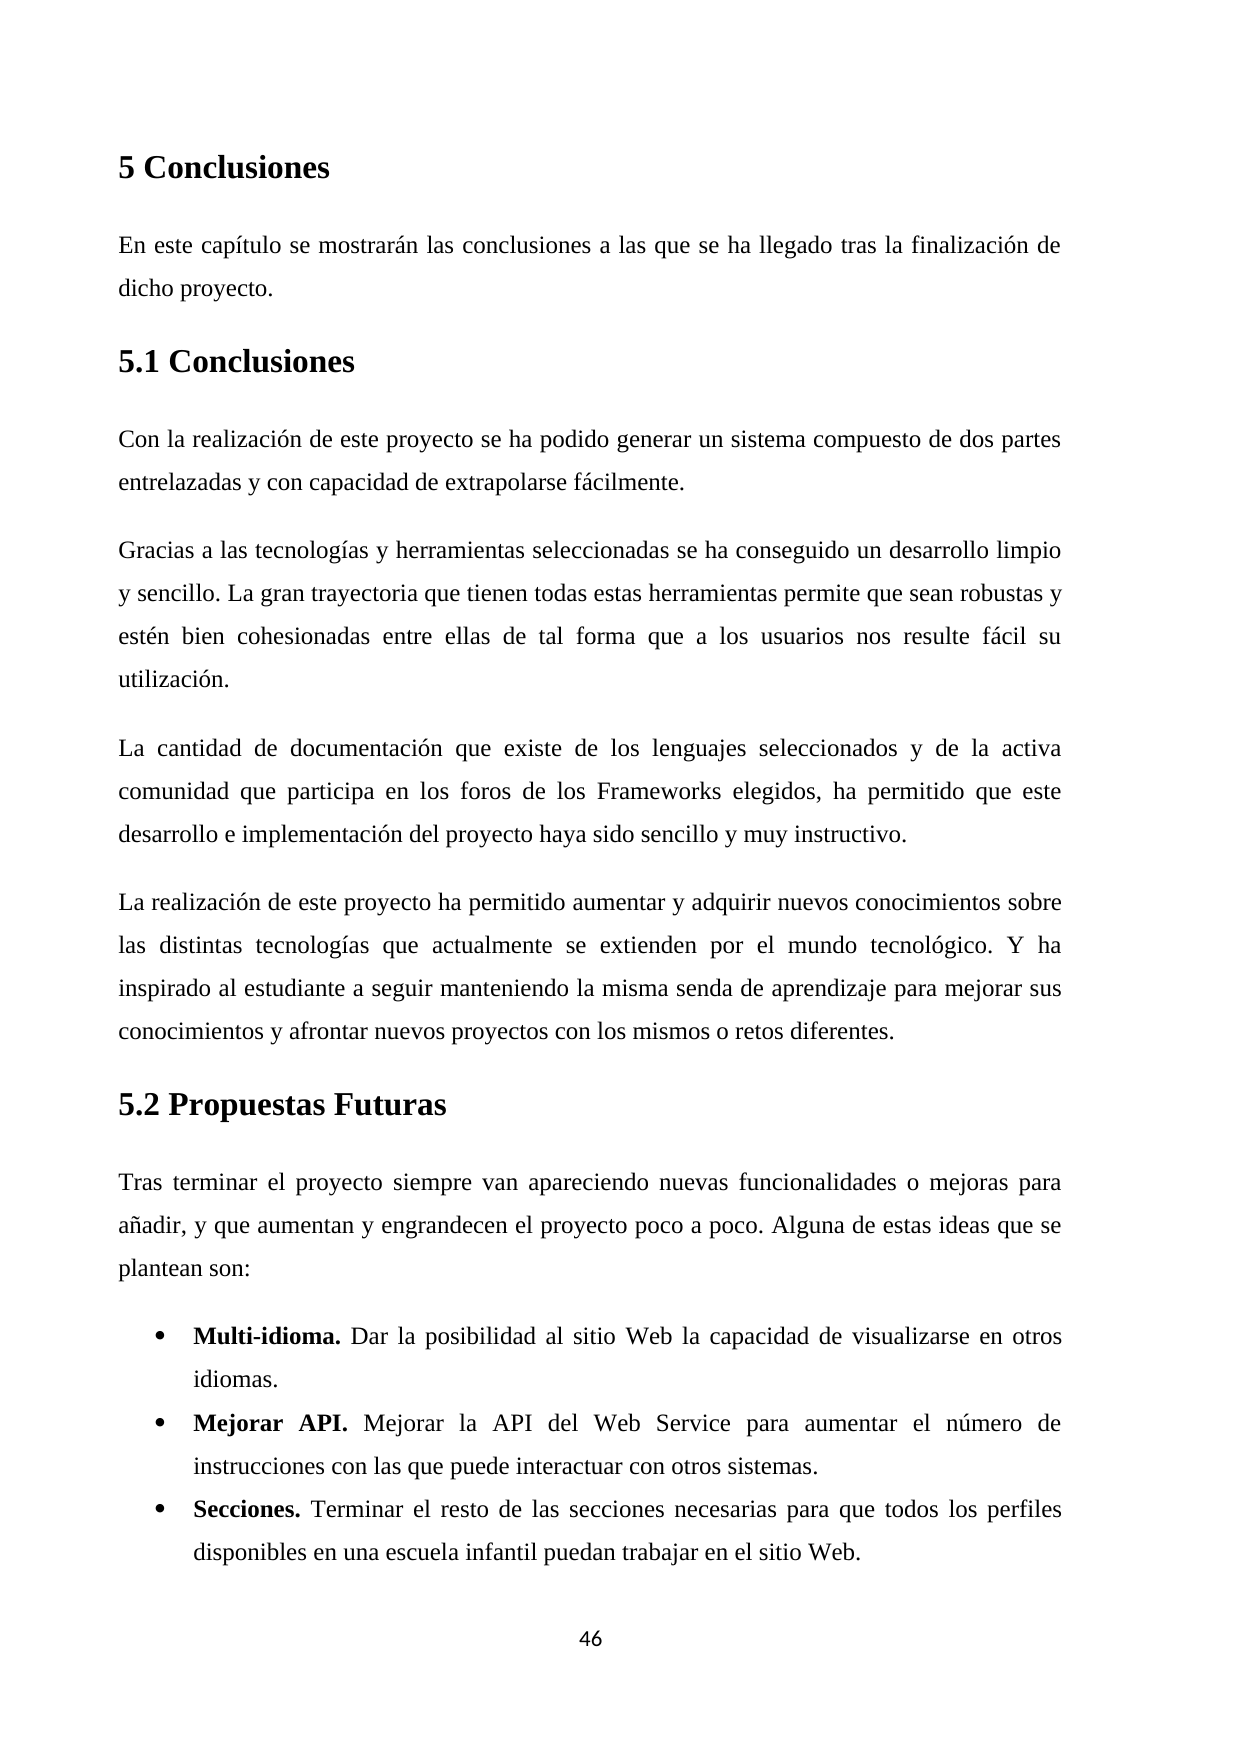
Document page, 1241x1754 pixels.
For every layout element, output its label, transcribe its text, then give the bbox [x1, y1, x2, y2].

text La cantidad de documentación que existe de los lenguajes seleccionados y de la activa comunidad que participa en los foros de los Frameworks elegidos, ha permitido que este desarrollo e implementación del proyecto haya sido sencillo y muy instructivo. [118, 733, 1063, 848]
text Con la realización de este proyecto se ha podido generar un sistema compuesto de dos partes entrelazadas y con capacidad de extrapolarse fácilmente. [118, 424, 1063, 496]
text Tras terminar el proyecto siempre van apareciendo nuevas funcionalidades o mejoras para añadir, y que aumentan y engrandecen el proyecto poco a poco. Alguna de estas ideas que se plantean son: [118, 1167, 1063, 1282]
list Secciones. Terminar el resto de las secciones necesarias para que todos los perfiles disponibles en una escuela infantil puedan trabajar en el sitio Web. [156, 1494, 1063, 1566]
subtitle 5.1 Conclusiones [118, 341, 1063, 380]
subtitle 5.2 Propuestas Futuras [118, 1084, 1063, 1123]
list Mejorar API. Mejorar la API del Web Service para aumentar el número de instrucciones con las que puede interactuar con otros sistemas. [156, 1408, 1063, 1479]
list Multi-idioma. Dar la posibilidad al sitio Web la capacidad de visualizarse en otros idiomas. [156, 1321, 1063, 1393]
text 5 Conclusiones [118, 148, 1063, 186]
text En este capítulo se mostrarán las conclusiones a las que se ha llegado tras la finalización de dicho proyecto. [118, 230, 1063, 302]
text La realización de este proyecto ha permitido aumentar y adquirir nuevos conocimientos sobre las distintas tecnologías que actualmente se extienden por el mundo tecnológico. Y ha inspirado al estudiante a seguir manteniendo la misma senda de aprendizaje para mejorar sus conocimientos y afrontar nuevos proyectos con los mismos o retos diferentes. [118, 887, 1063, 1045]
text Gracias a las tecnologías y herramientas seleccionadas se ha conseguido un desarrollo limpio y sencillo. La gran trayectoria que tienen todas estas herramientas permite que sean robustas y estén bien cohesionadas entre ellas de tal forma que a los usuarios nos resulte fácil su utilización. [118, 535, 1063, 693]
